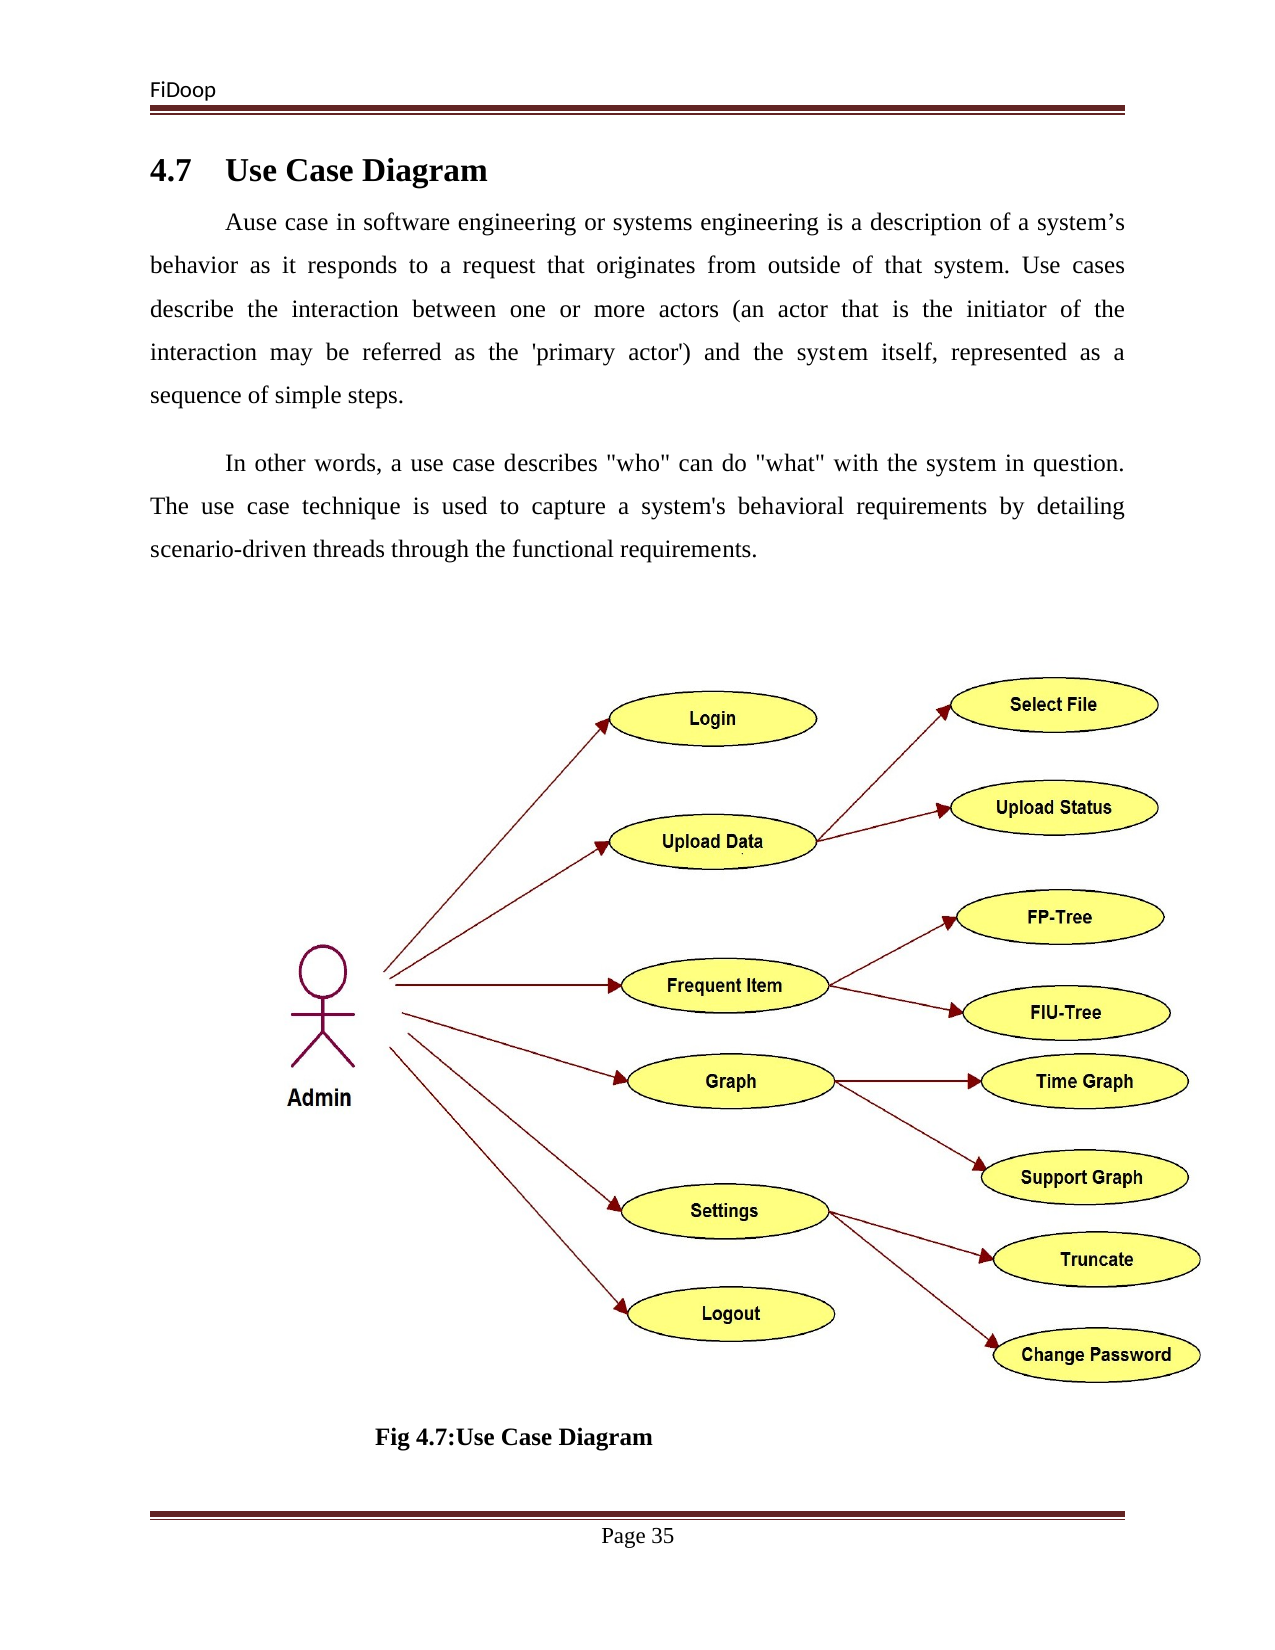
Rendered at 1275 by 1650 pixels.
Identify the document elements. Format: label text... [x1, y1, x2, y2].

text In other wo.rds, a use case d.escribes "w.ho" can do "w.hat" w.ith the sys.te.m in que.stion. The use case tec.hniqu.e is used to capt.ure a syste.m's beh.avioral requireme.nts by det.ailing s.cenario-drive.n threads through the f.unctional requireme.nts. [150, 448, 1125, 563]
picture [225, 602, 1201, 1383]
text Aus.e cas.e in soft.ware enginee.ring or syste.ms enginee.ring is a des.cription of a syste.m’s be.havior as it res.ponds to a re.quest that origin.ates f.rom outsid.e of that syste.m. Use cases desc.ribe the inte.raction betwee.n one or more acto.rs (an actor that is the initia.tor of the interaction may be referred as the 'primary actor') and the syst.em its.elf, rep.resented as a sequence of simple steps. [150, 207, 1125, 409]
text Fig 4.7:Use Case Diagram [300, 1422, 1125, 1451]
text 4.7 Use Case Diagram [150, 150, 1125, 188]
